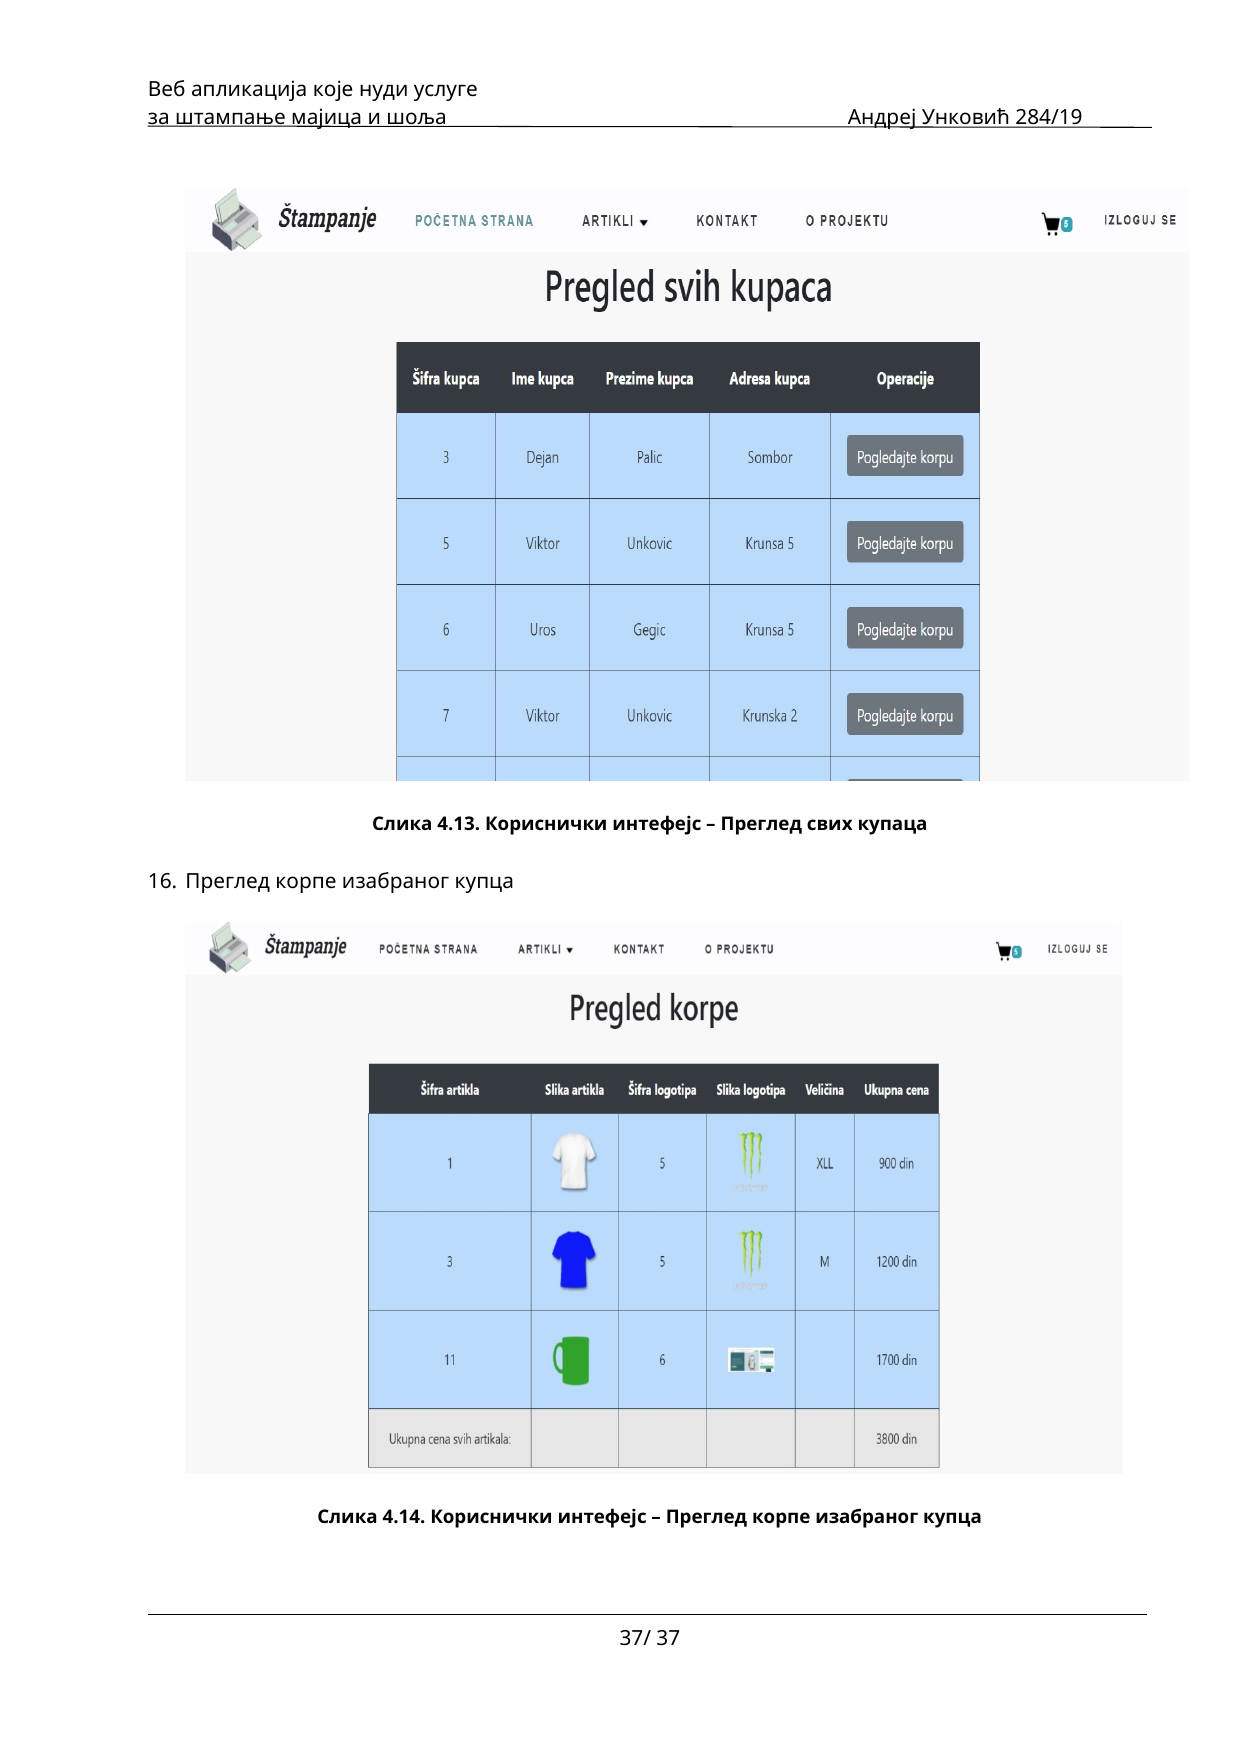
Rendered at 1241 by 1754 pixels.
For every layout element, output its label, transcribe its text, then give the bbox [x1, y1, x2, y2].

list Преглед корпе изабраног купца [148, 866, 1152, 894]
picture [185, 187, 1189, 781]
text Слика 4.13. Кориснички интефејс – Преглед свих купаца [148, 810, 1152, 836]
text Слика 4.14. Кориснички интефејс – Преглед корпе изабраног купца [148, 1503, 1152, 1529]
picture [185, 922, 1123, 1474]
